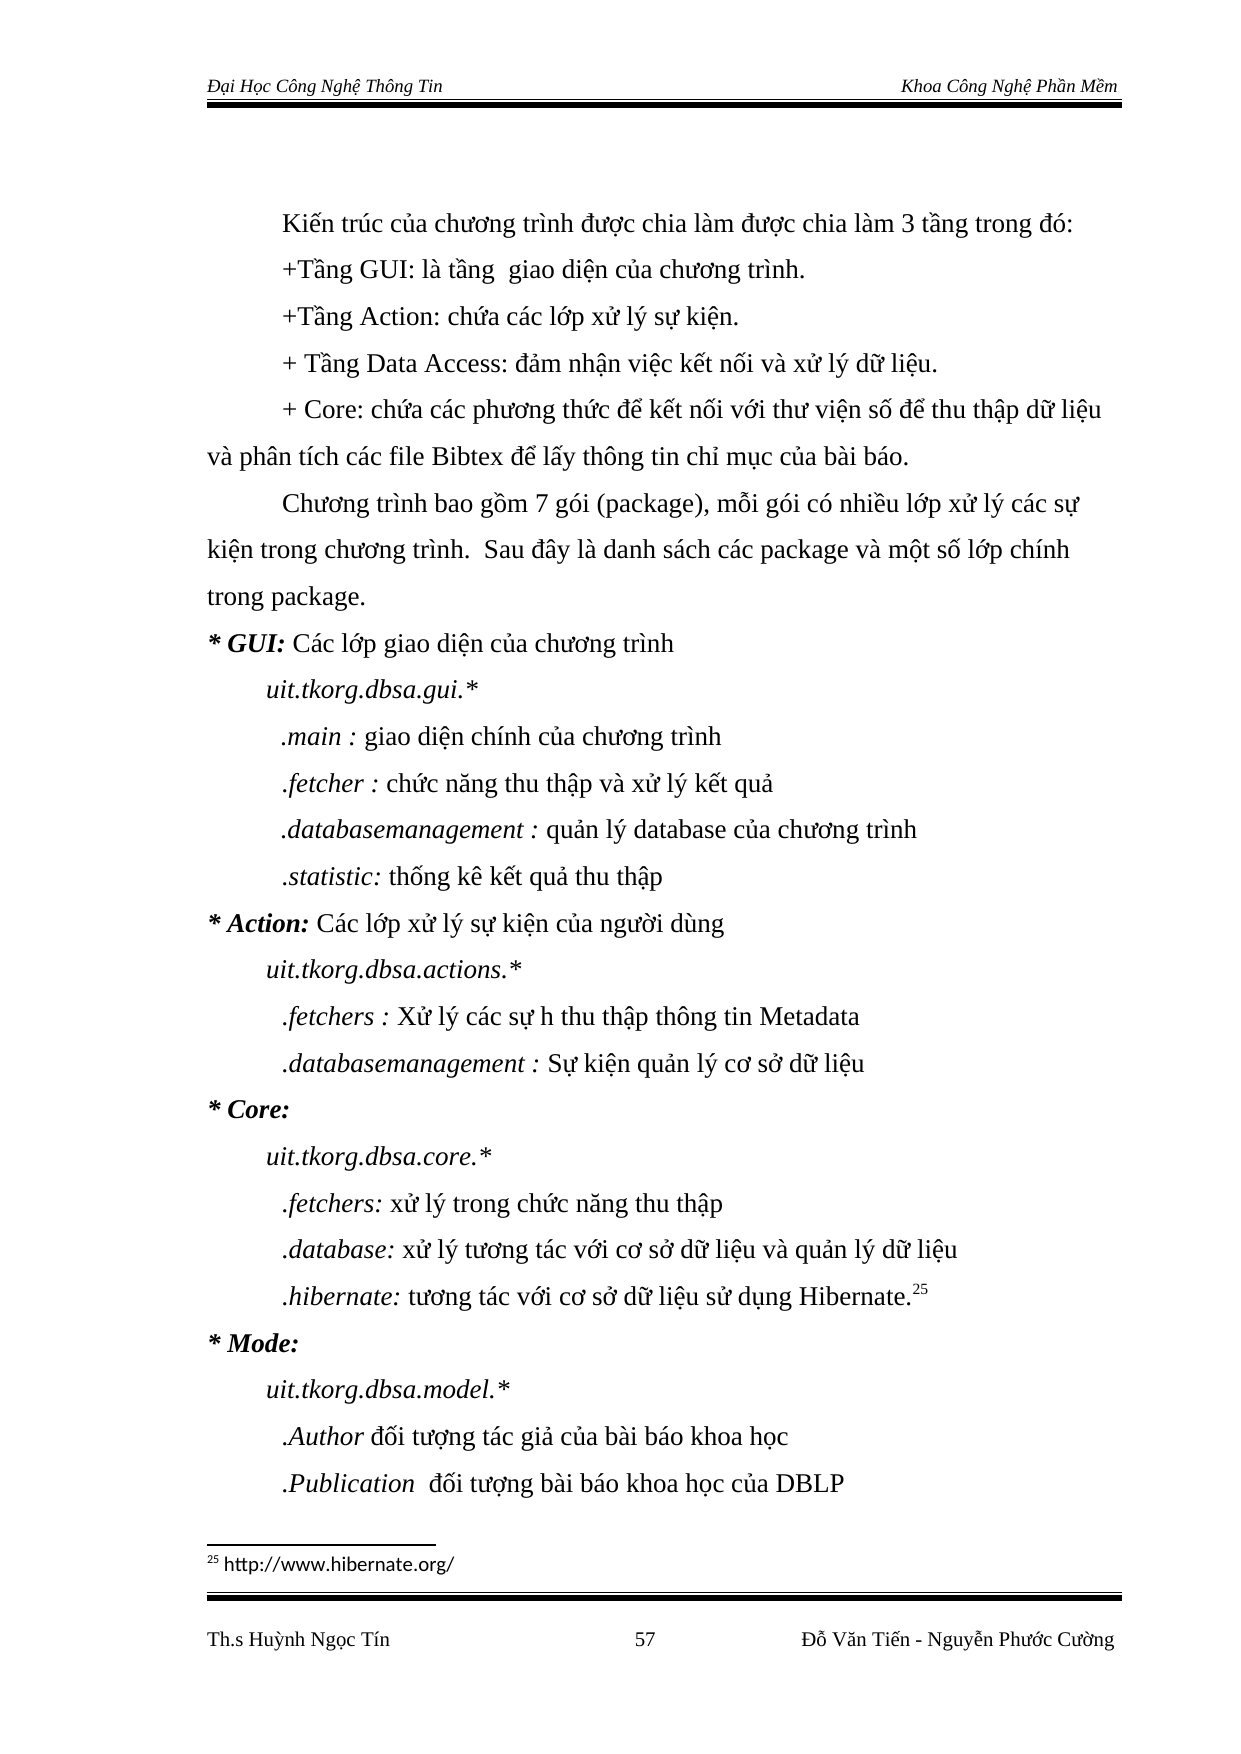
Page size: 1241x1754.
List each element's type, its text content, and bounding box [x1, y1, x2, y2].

text * Core: [207, 1093, 1122, 1124]
text * Mode: [207, 1327, 1122, 1358]
text .fetcher : chức năng thu thập và xử lý kết quả [207, 767, 1122, 798]
text uit.tkorg.dbsa.core.* [207, 1140, 1122, 1171]
text + Tầng Data Access: đảm nhận việc kết nối và xử lý dữ liệu. [207, 347, 1122, 378]
text Kiến trúc của chương trình được chia làm được chia làm 3 tầng trong đó: [207, 207, 1122, 238]
text .database: xử lý tương tác với cơ sở dữ liệu và quản lý dữ liệu [281, 1233, 1122, 1264]
text uit.tkorg.dbsa.gui.* [207, 673, 1122, 704]
text + Core: chứa các phương thức để kết nối với thư viện số để thu thập dữ liệu và phân tích các file Bibtex để lấy thông tin chỉ mục của bài báo. [207, 393, 1122, 471]
text .databasemanagement : Sự kiện quản lý cơ sở dữ liệu [207, 1047, 1122, 1078]
text .hibernate: tương tác với cơ sở dữ liệu sử dụng Hibernate. [281, 1280, 1122, 1311]
text .main : giao diện chính của chương trình [207, 720, 1122, 751]
text .statistic: thống kê kết quả thu thập [207, 860, 1122, 891]
text uit.tkorg.dbsa.model.* [207, 1373, 1122, 1404]
text .Publication đối tượng bài báo khoa học của DBLP [207, 1467, 1122, 1498]
text .fetchers: xử lý trong chức năng thu thập [281, 1187, 1122, 1218]
text .fetchers : Xử lý các sự h thu thập thông tin Metadata [207, 1000, 1122, 1031]
text .Author đối tượng tác giả của bài báo khoa học [207, 1420, 1122, 1451]
text * Action: Các lớp xử lý sự kiện của người dùng [207, 907, 1122, 938]
text +Tầng Action: chứa các lớp xử lý sự kiện. [207, 300, 1122, 331]
text .databasemanagement : quản lý database của chương trình [207, 813, 1122, 844]
text +Tầng GUI: là tầng giao diện của chương trình. [207, 253, 1122, 284]
text uit.tkorg.dbsa.actions.* [207, 953, 1122, 984]
text * GUI: Các lớp giao diện của chương trình [207, 627, 1122, 658]
text Chương trình bao gồm 7 gói (package), mỗi gói có nhiều lớp xử lý các sự kiện trong chương trình. Sau đây là danh sách các package và một số lớp chính trong package. [207, 487, 1122, 611]
